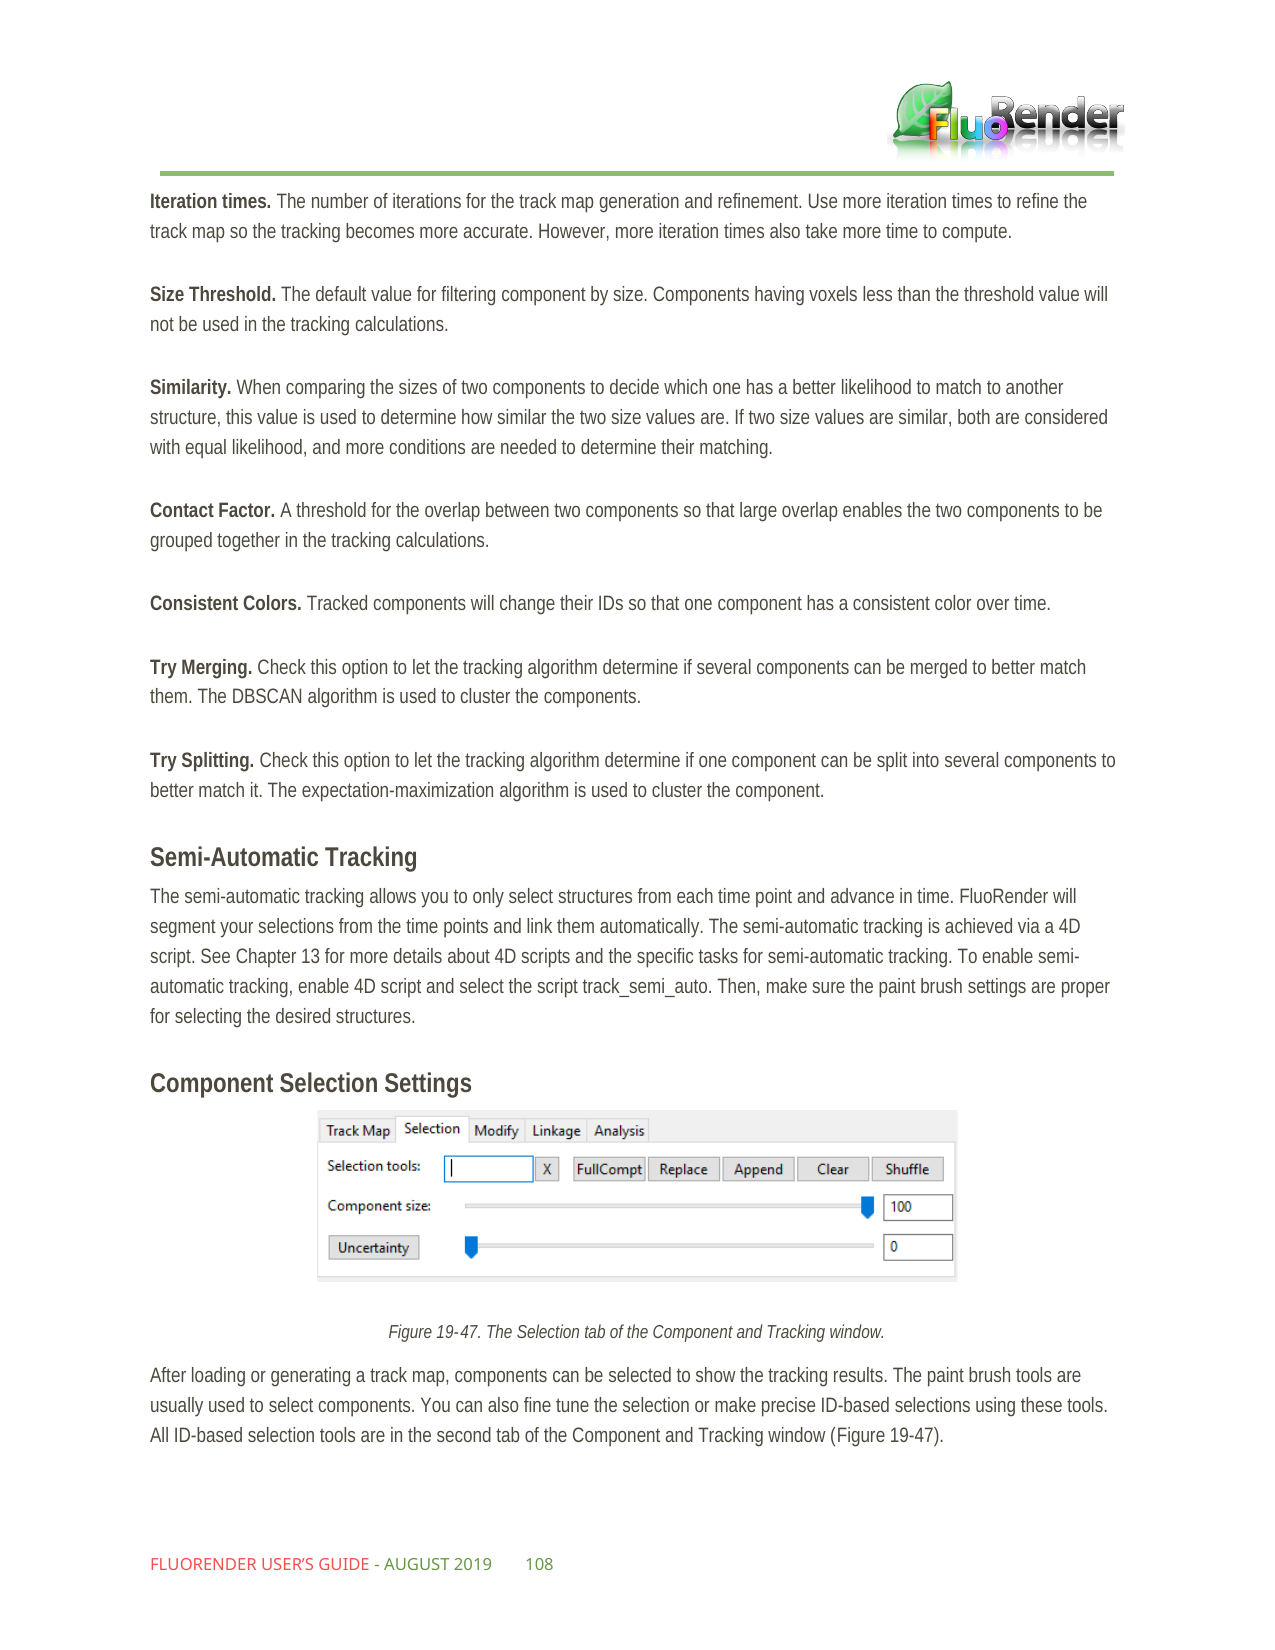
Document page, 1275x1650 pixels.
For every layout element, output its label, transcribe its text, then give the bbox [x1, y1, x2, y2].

text The semi-automatic tracking allows you to only select structures from each time point and advance in time. FluoRender will segment your selections from the time points and link them automatically. The semi-automatic tracking is achieved via a 4D script. See Chapter 13 for more details about 4D scripts and the specific tasks for semi-automatic tracking. To enable semi-automatic tracking, enable 4D script and select the script track_semi_auto. Then, make sure the paint brush settings are proper for selecting the desired structures. [150, 884, 1125, 1028]
subtitle Component Selection Settings [150, 1067, 1125, 1098]
text Try Merging. Check this option to let the tracking algorithm determine if several components can be merged to better match them. The DBSCAN algorithm is used to cluster the components. [150, 654, 1125, 708]
text Iteration times. The number of iterations for the track map generation and refinement. Use more iteration times to refine the track map so the tracking becomes more accurate. However, more iteration times also take more time to compute. [150, 189, 1125, 243]
text Similarity. When comparing the sizes of two components to decide which one has a better likelihood to match to another structure, this value is used to determine how similar the two size values are. If two size values are similar, both are considered with equal likelihood, and more conditions are needed to determine their matching. [150, 375, 1125, 459]
subtitle Semi-Automatic Tracking [150, 841, 1125, 872]
picture [887, 75, 1125, 165]
text Size Threshold. The default value for filtering component by size. Components having voxels less than the threshold value will not be used in the tracking calculations. [150, 282, 1125, 336]
text Consistent Colors. Tracked components will change their IDs so that one component has a consistent color over time. [150, 591, 1125, 615]
picture [317, 1110, 958, 1282]
text Contact Factor. A threshold for the overlap between two components so that large overlap enables the two components to be grouped together in the tracking calculations. [150, 498, 1125, 552]
text Try Splitting. Check this option to let the tracking algorithm determine if one component can be split into several components to better match it. The expectation-maximization algorithm is used to cluster the component. [150, 748, 1125, 802]
